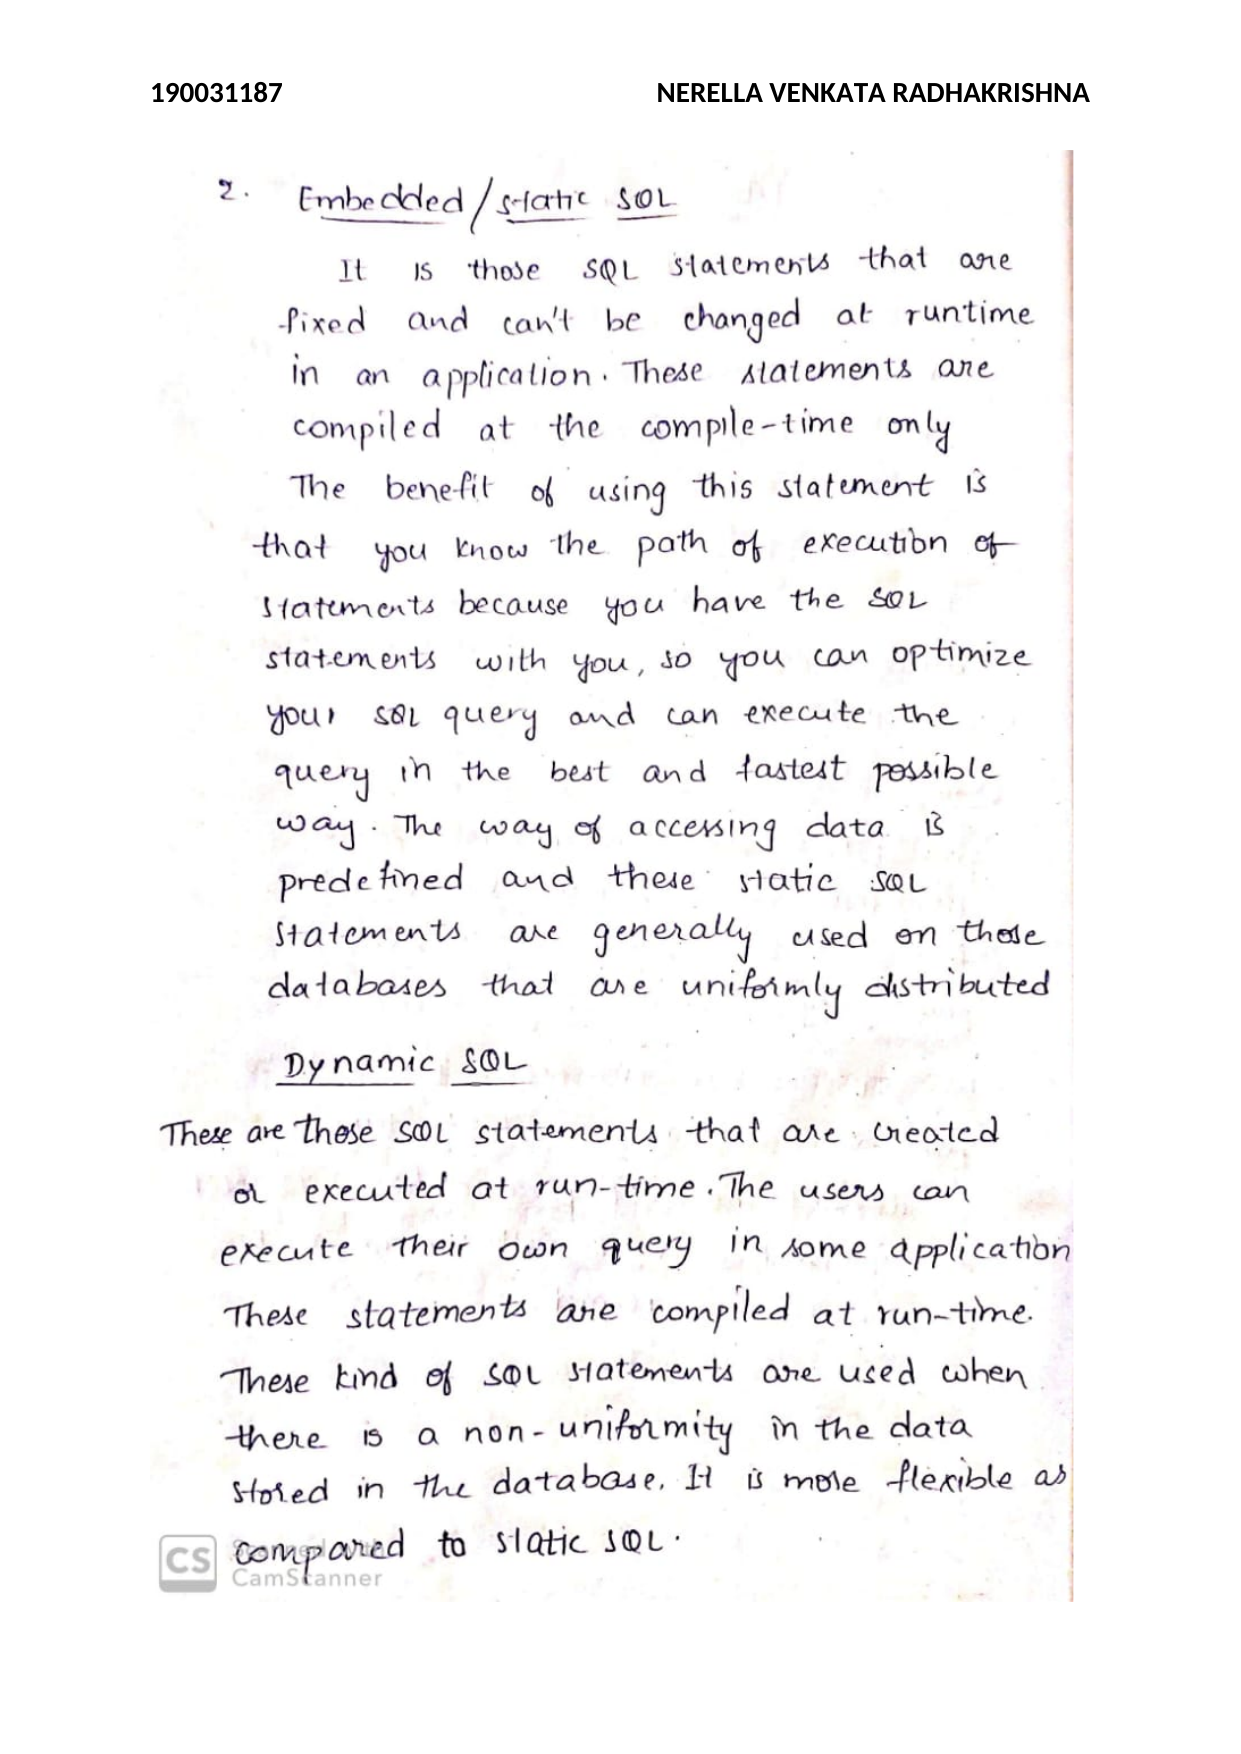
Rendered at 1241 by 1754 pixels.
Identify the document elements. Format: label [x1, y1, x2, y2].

picture [150, 150, 1074, 1602]
